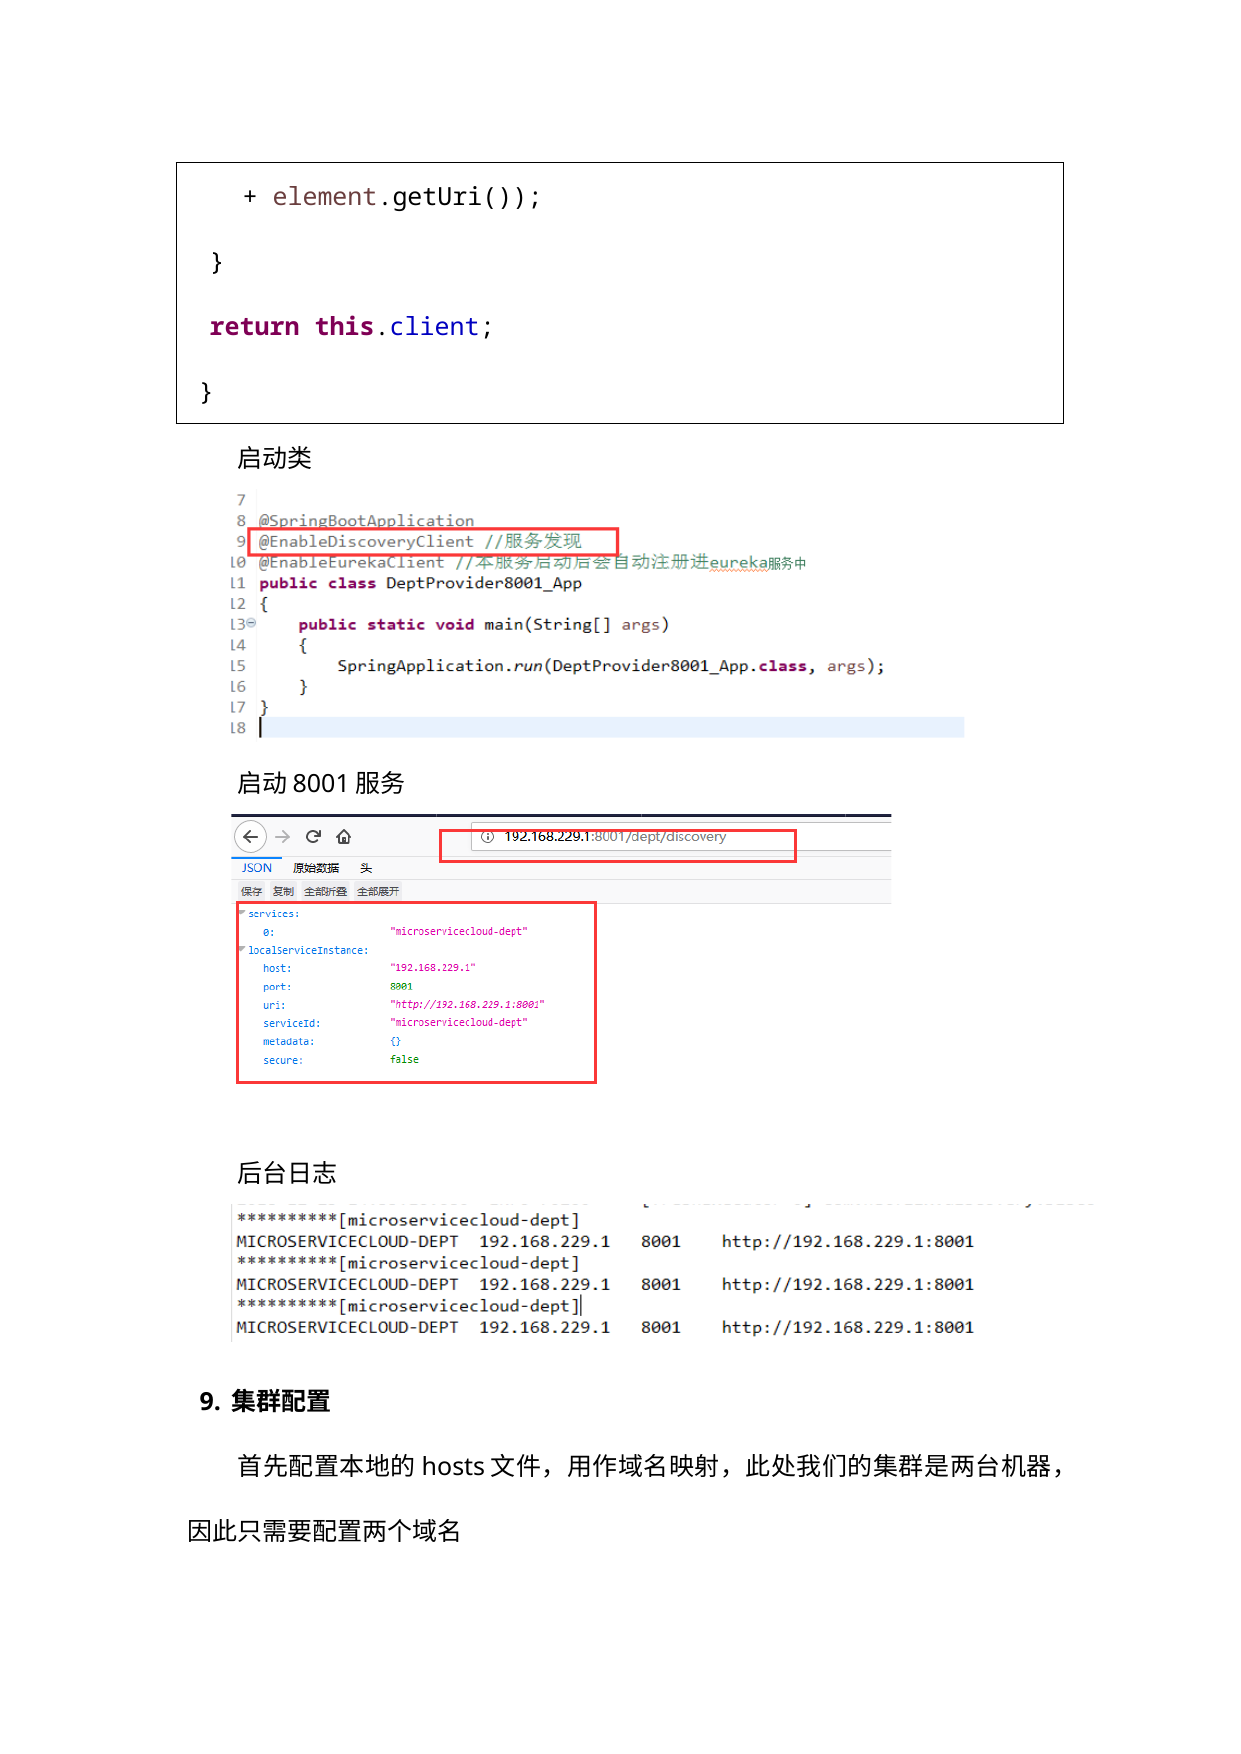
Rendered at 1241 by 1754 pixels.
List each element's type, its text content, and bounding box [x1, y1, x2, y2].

picture [231, 1204, 1097, 1342]
list 首先配置本地的hosts文件，用作域名映射，此处我们的集群是两台机器，因此只需要配置两个域名 [187, 1432, 1053, 1562]
list 集群配置 [199, 1367, 1053, 1432]
list 启动8001服务 [187, 749, 1053, 814]
list 启动类 [187, 424, 1053, 489]
picture [231, 814, 892, 1115]
picture [231, 489, 965, 742]
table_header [177, 163, 1063, 423]
list 后台日志 [187, 1139, 1053, 1204]
